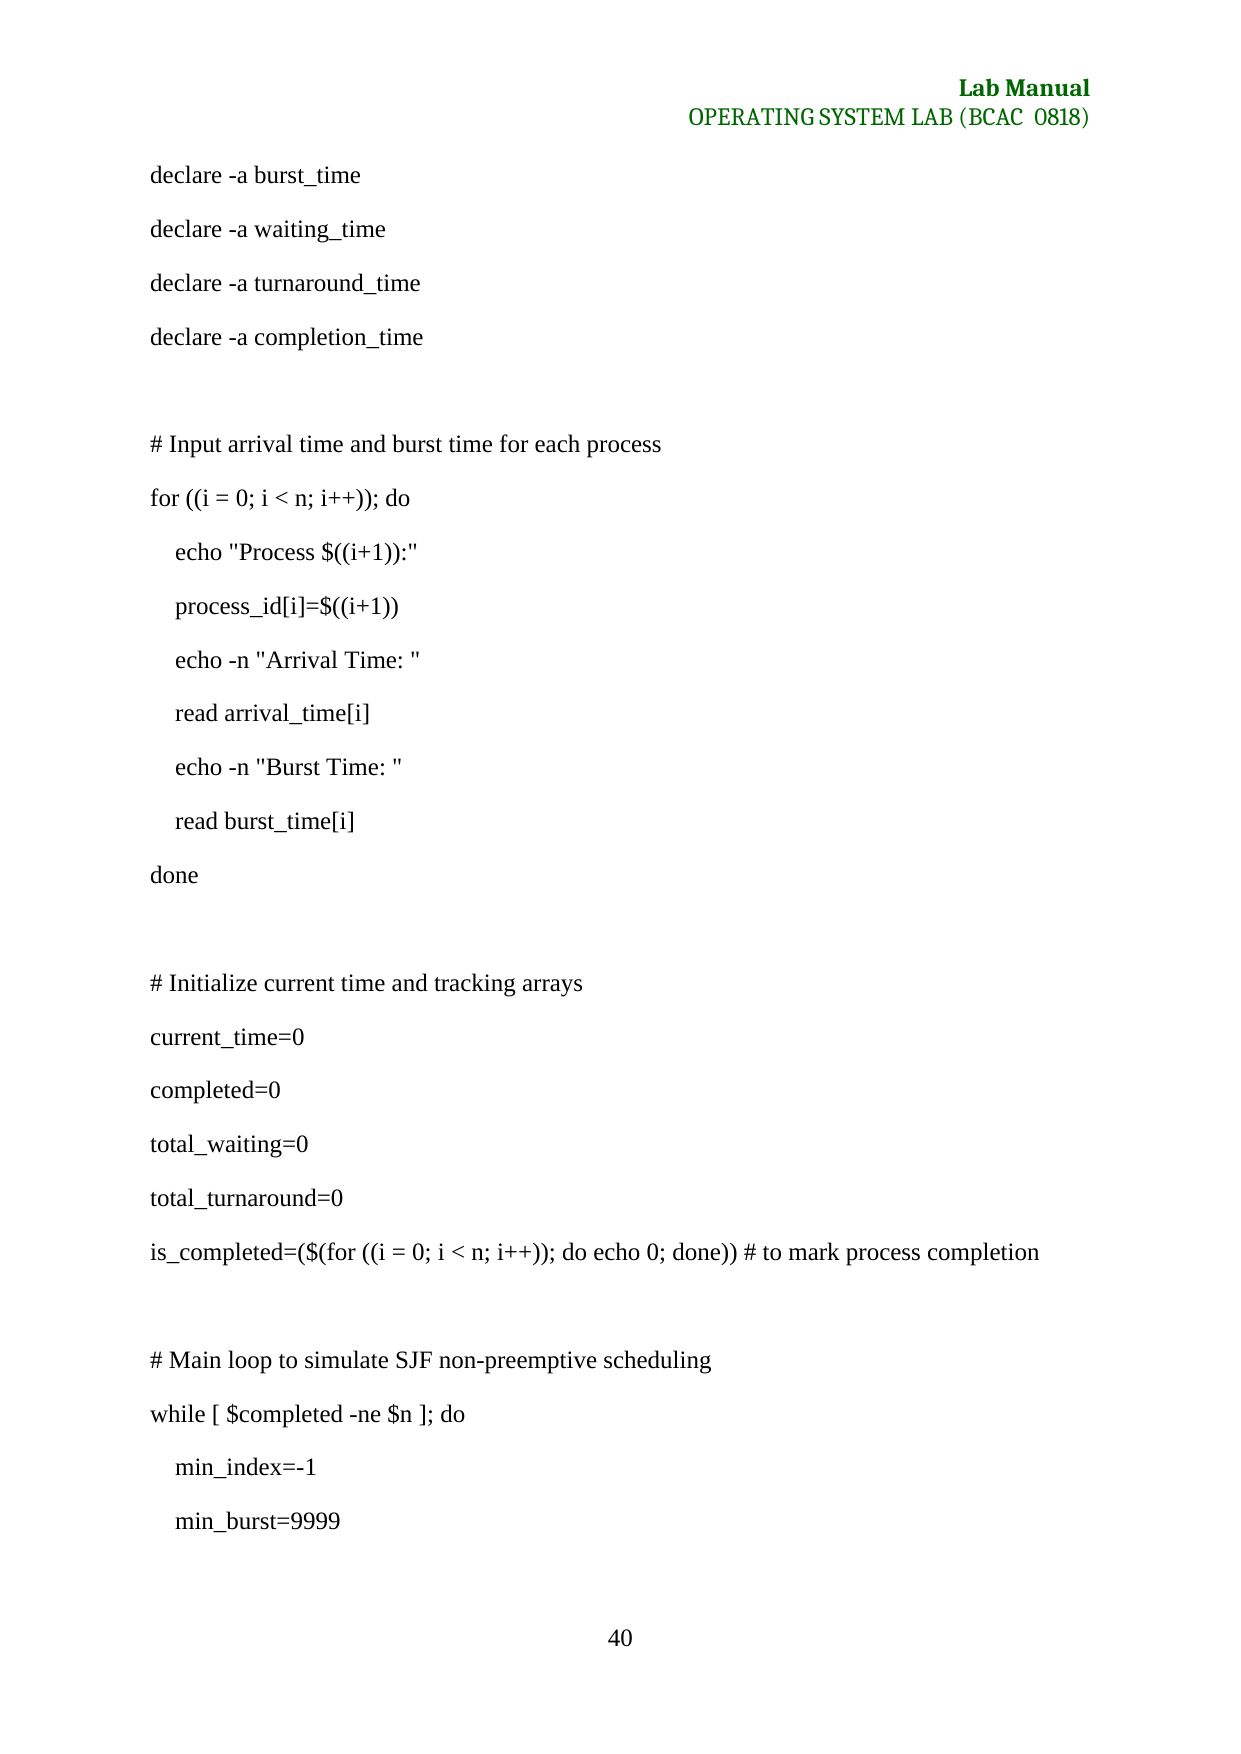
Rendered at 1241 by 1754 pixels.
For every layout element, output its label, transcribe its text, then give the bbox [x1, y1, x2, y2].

text is_completed=($(for ((i = 0; i < n; i++)); do echo 0; done)) # to mark process completion [150, 1237, 1090, 1266]
text total_waiting=0 [150, 1129, 1090, 1158]
text declare -a completion_time [150, 322, 1090, 350]
text declare -a burst_time [150, 160, 1090, 189]
text process_id[i]=$((i+1)) [150, 591, 1090, 619]
text current_time=0 [150, 1022, 1090, 1050]
text read burst_time[i] [150, 806, 1090, 835]
text total_turnaround=0 [150, 1183, 1090, 1212]
text done [150, 860, 1090, 889]
text # Main loop to simulate SJF non-preemptive scheduling [150, 1345, 1090, 1373]
text echo -n "Burst Time: " [150, 752, 1090, 781]
text min_burst=9999 [150, 1506, 1090, 1535]
text echo -n "Arrival Time: " [150, 645, 1090, 673]
text declare -a turnaround_time [150, 268, 1090, 296]
text min_index=-1 [150, 1452, 1090, 1481]
text read arrival_time[i] [150, 698, 1090, 727]
text declare -a waiting_time [150, 214, 1090, 243]
text # Input arrival time and burst time for each process [150, 429, 1090, 458]
text while [ $completed -ne $n ]; do [150, 1399, 1090, 1427]
text completed=0 [150, 1076, 1090, 1104]
text # Initialize current time and tracking arrays [150, 968, 1090, 997]
text echo "Process $((i+1)):" [150, 537, 1090, 566]
text for ((i = 0; i < n; i++)); do [150, 483, 1090, 512]
